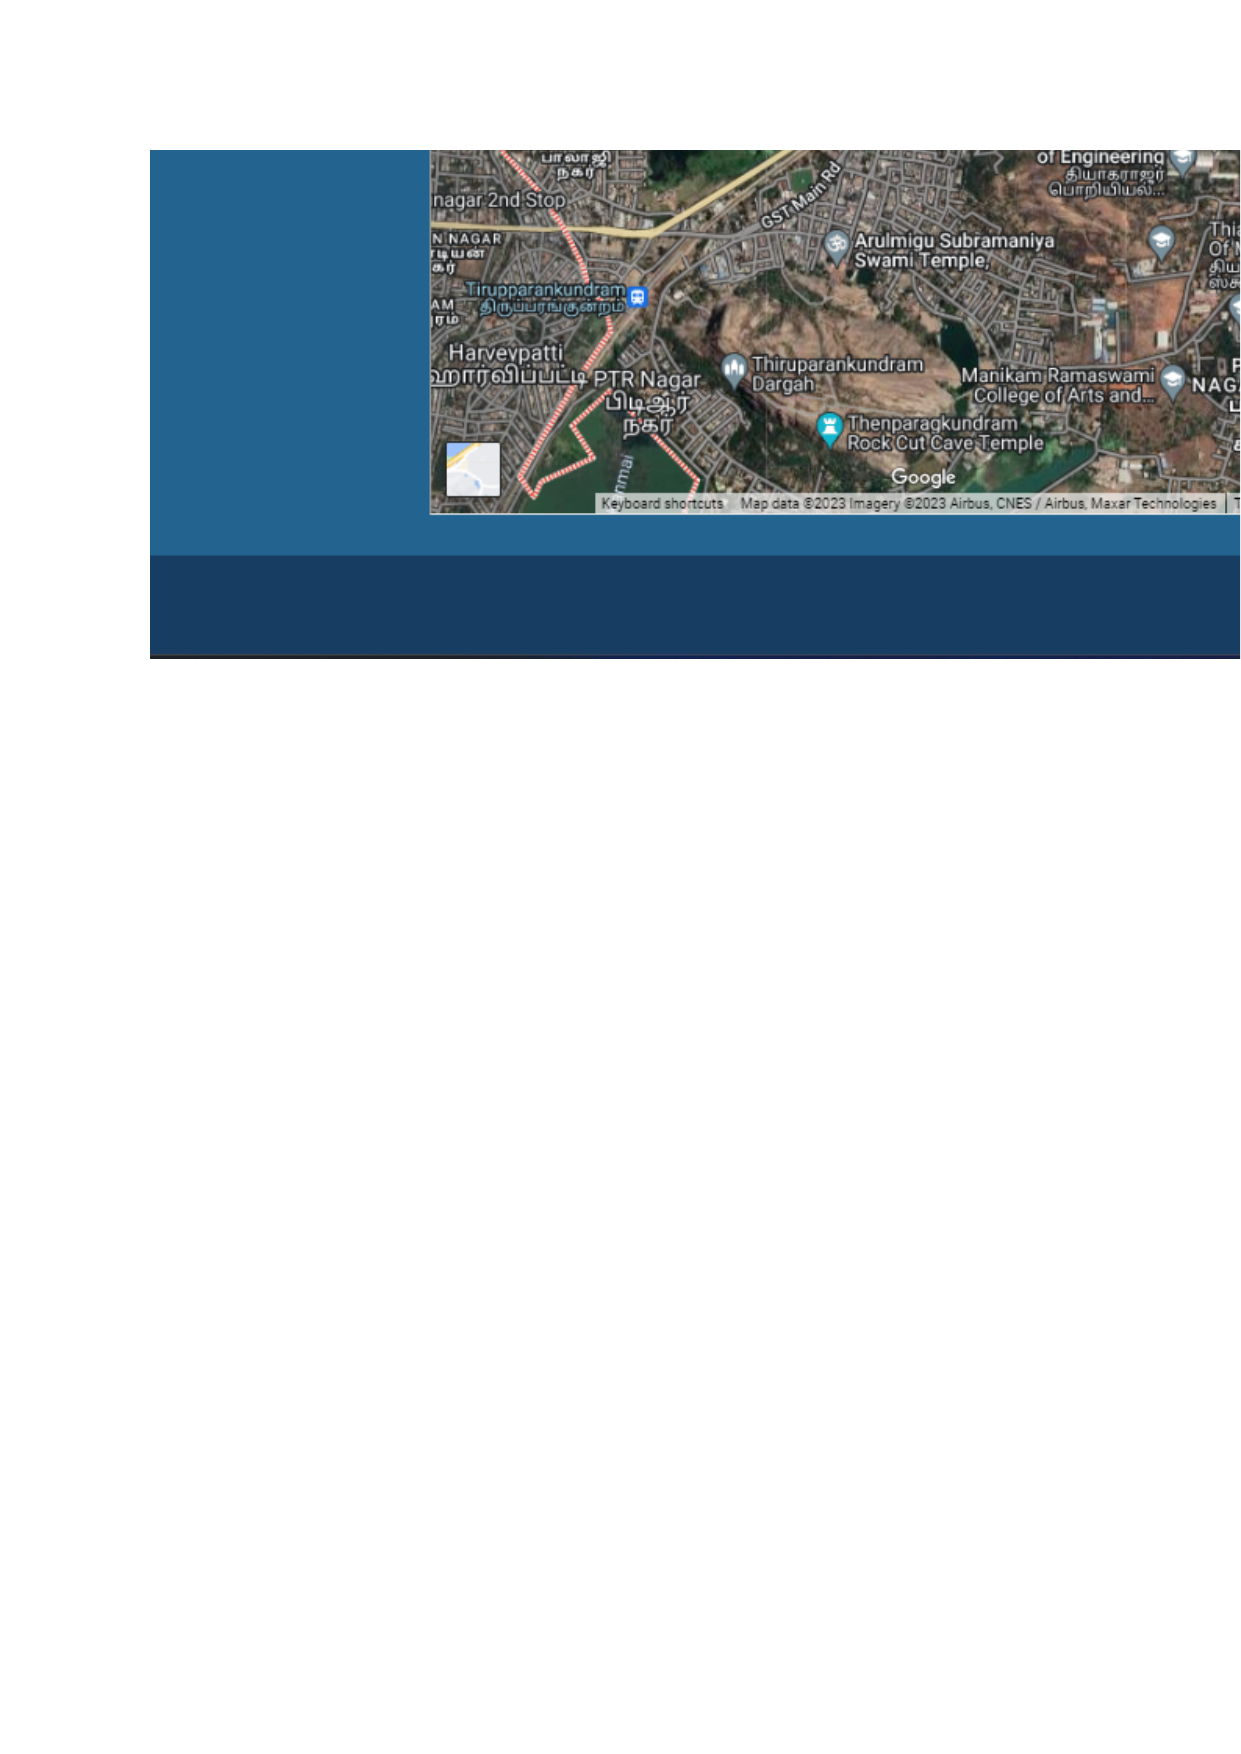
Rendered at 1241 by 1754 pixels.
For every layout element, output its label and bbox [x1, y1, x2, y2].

picture [150, 150, 1241, 659]
